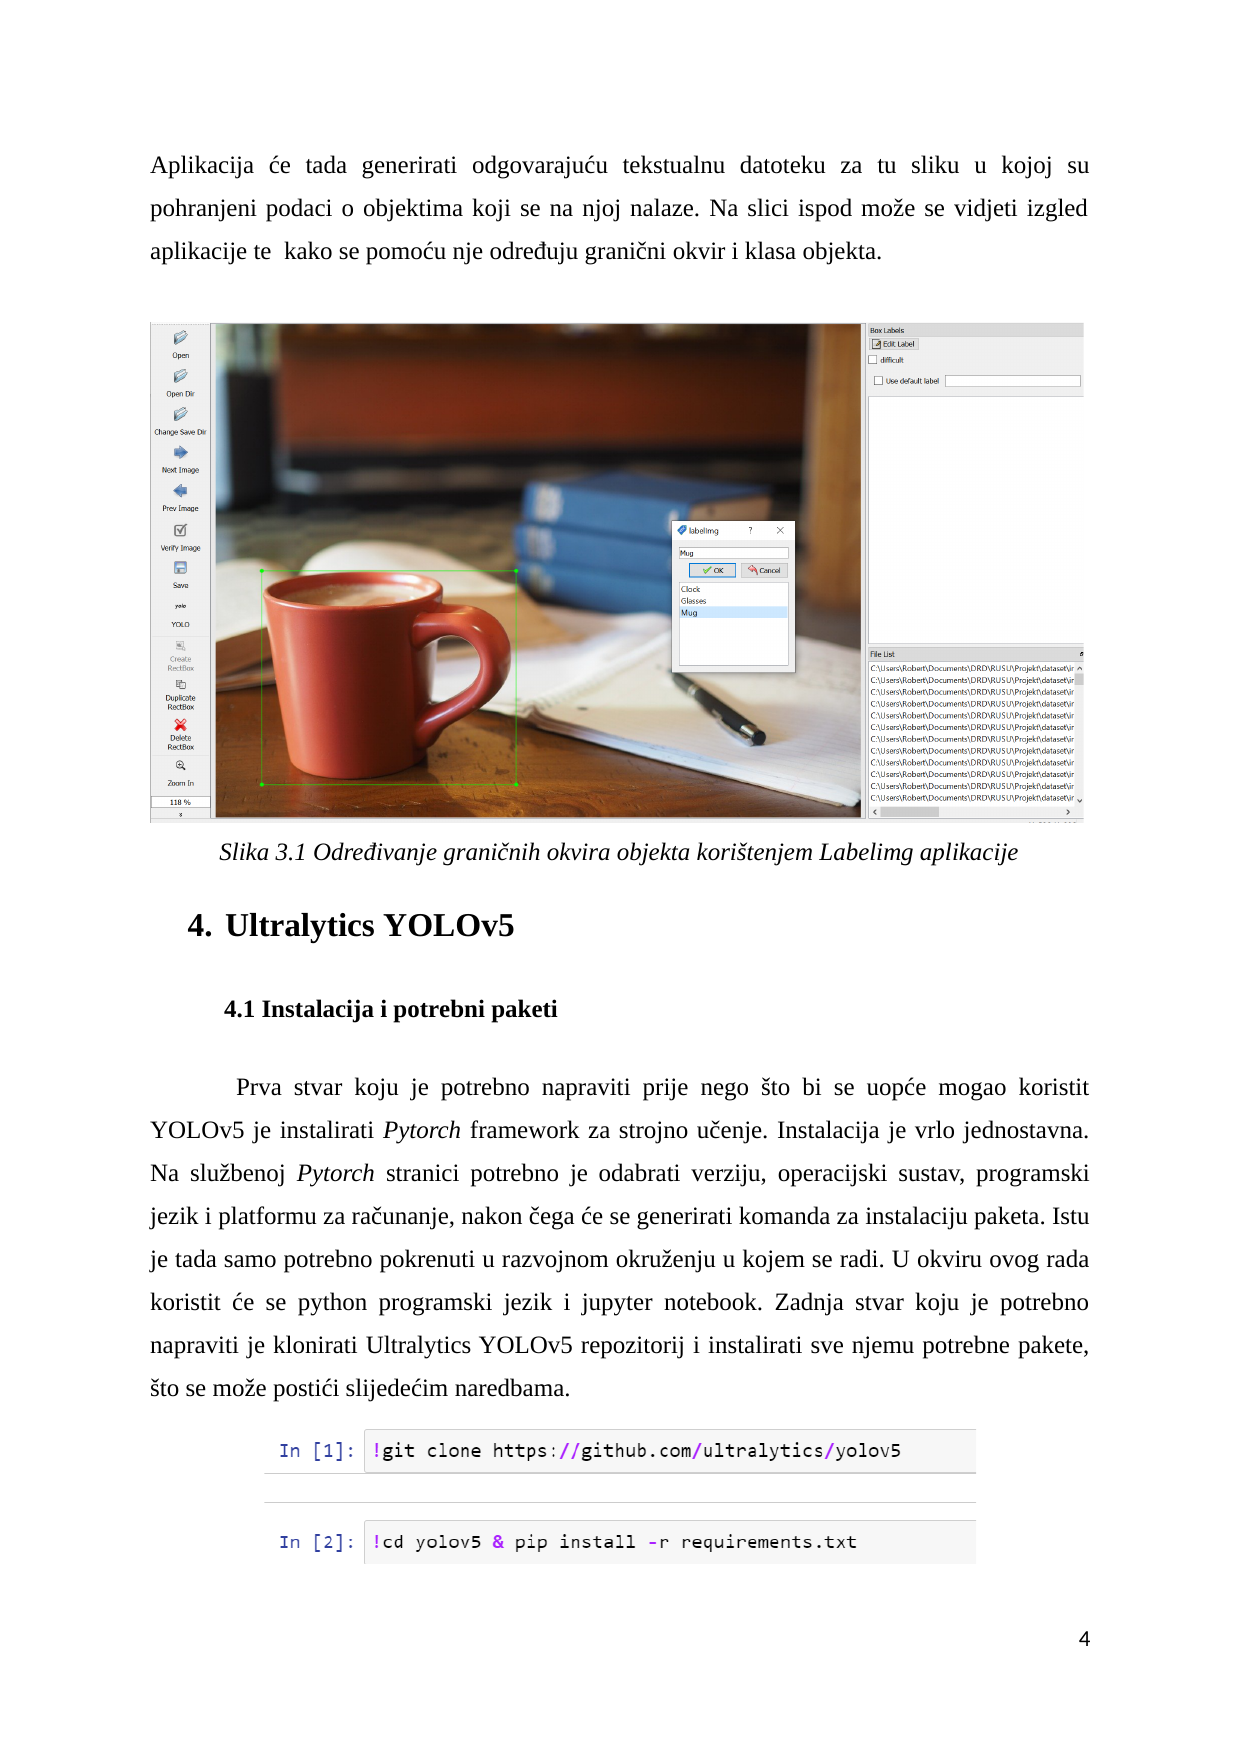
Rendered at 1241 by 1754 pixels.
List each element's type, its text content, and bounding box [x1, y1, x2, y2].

picture [264, 1416, 977, 1564]
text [150, 150, 1090, 265]
text Slika 3.1 Određivanje graničnih okvira objekta korištenjem Labelimg aplikacije [150, 837, 1090, 866]
picture [150, 322, 1084, 823]
subtitle Instalacija i potrebni paketi [224, 994, 1090, 1022]
text Prva stvar koju je potrebno napraviti prije nego što bi se uopće mogao koristit YOLOv5 je instalirati Pytorch framework za strojno učenje. Instalacija je vrlo jednostavna. Na službenoj Pytorch stranici potrebno je odabrati verziju, operacijski sustav, programski jezik i platformu za računanje, nakon čega će se generirati komanda za instalaciju paketa. Istu je tada samo potrebno pokrenuti u razvojnom okruženju u kojem se radi. U okviru ovog rada koristit će se python programski jezik i jupyter notebook. Zadnja stvar koju je potrebno napraviti je klonirati Ultralytics YOLOv5 repozitorij i instalirati sve njemu potrebne pakete, što se može postići slijedećim naredbama. [150, 1072, 1090, 1402]
subtitle Ultralytics YOLOv5 [187, 905, 1090, 944]
